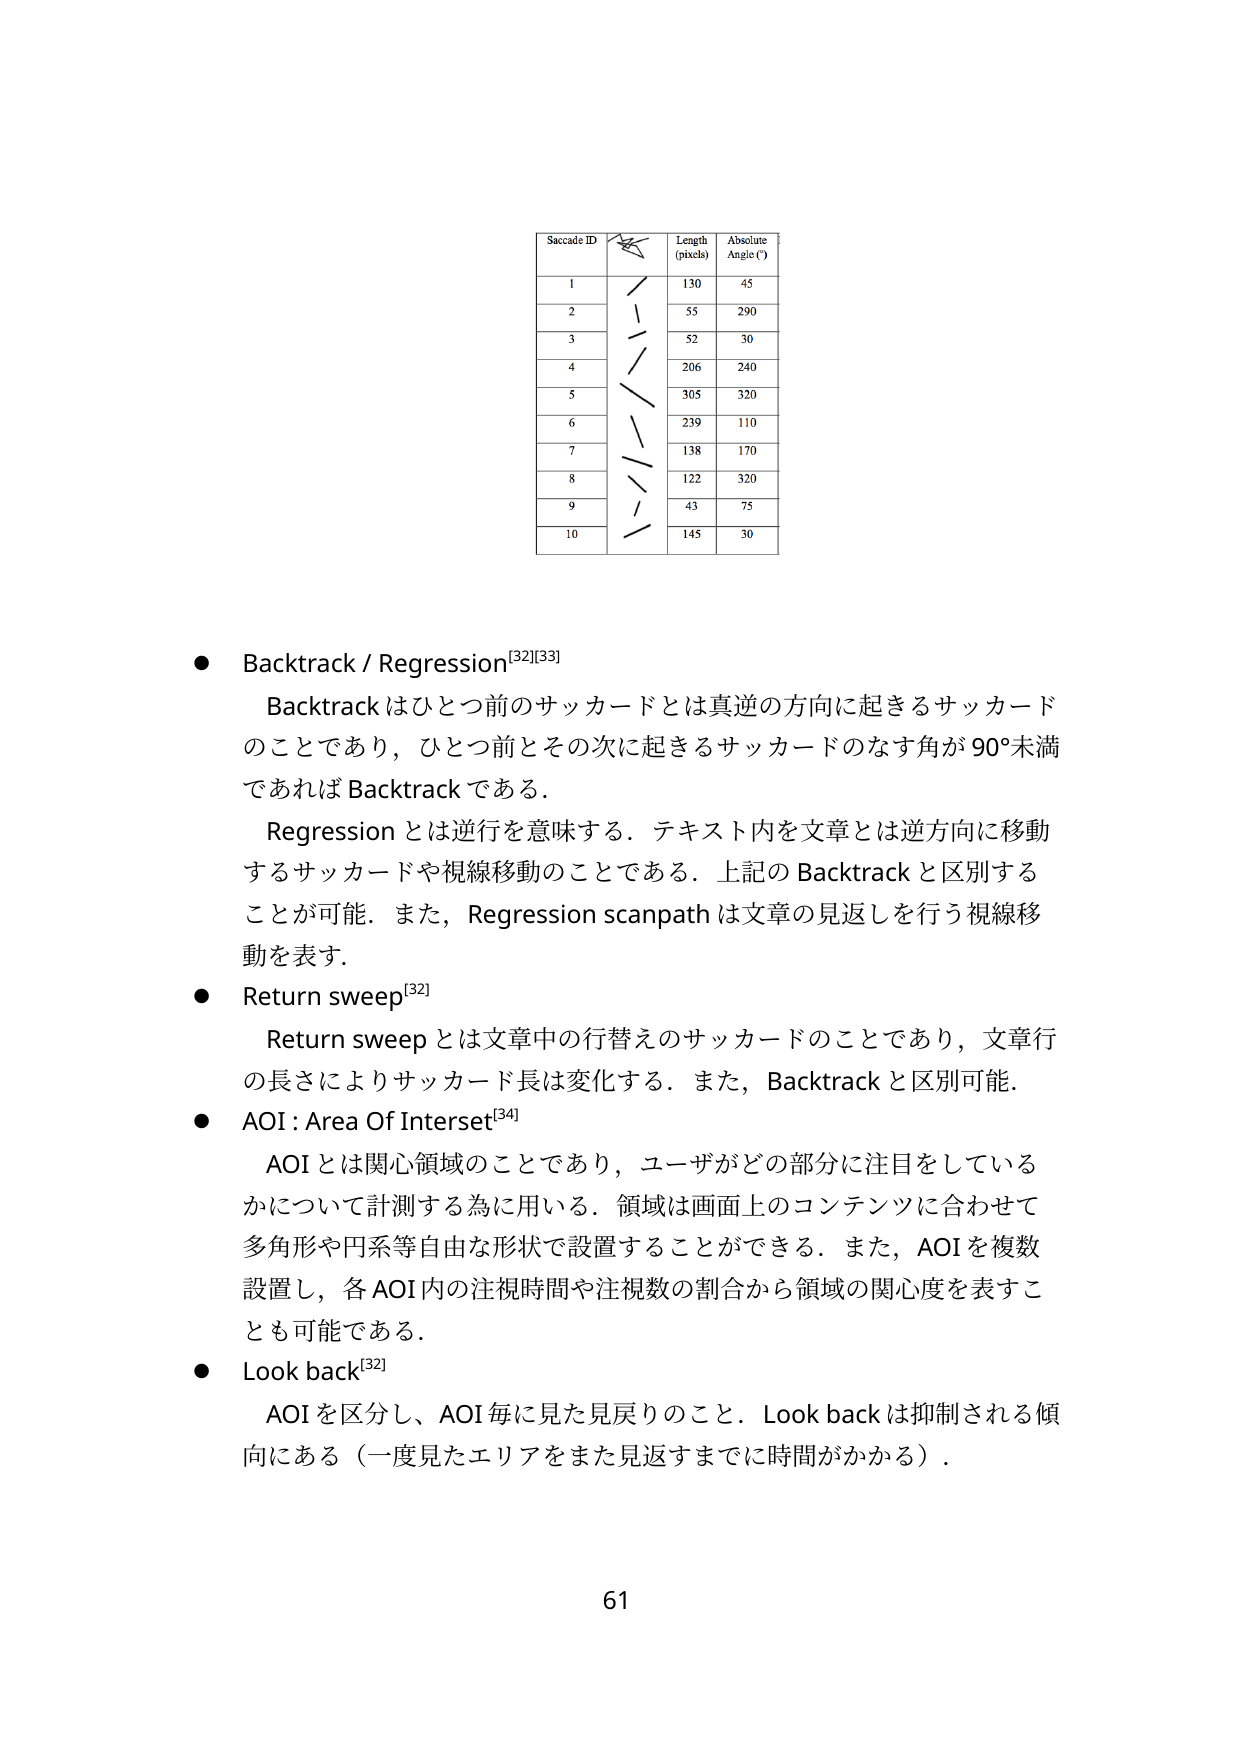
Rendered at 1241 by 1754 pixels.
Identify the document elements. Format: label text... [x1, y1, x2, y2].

list Return sweep[32] [192, 975, 1063, 1017]
list Regressionとは逆行を意味する．テキスト内を文章とは逆方向に移動するサッカードや視線移動のことである．上記のBacktrackと区別することが可能．また，Regression scanpathは文章の見返しを行う視線移動を表す． [242, 808, 1063, 975]
list AOIとは関心領域のことであり，ユーザがどの部分に注目をしているかについて計測する為に用いる．領域は画面上のコンテンツに合わせて多角形や円系等自由な形状で設置することができる．また，AOIを複数設置し，各AOI内の注視時間や注視数の割合から領域の関心度を表すことも可能である． [242, 1142, 1063, 1350]
list Backtrackはひとつ前のサッカードとは真逆の方向に起きるサッカードのことであり，ひとつ前とその次に起きるサッカードのなす角が90°未満であればBacktrackである． [242, 683, 1063, 808]
list Return sweepとは文章中の行替えのサッカードのことであり，文章行の長さによりサッカード長は変化する．また，Backtrackと区別可能． [242, 1017, 1063, 1100]
picture [525, 225, 780, 557]
list AOI : Area Of Interset[34] [192, 1100, 1063, 1142]
list AOIを区分し、AOI毎に見た見戻りのこと．Look backは抑制される傾向にある（一度見たエリアをまた見返すまでに時間がかかる）． [242, 1392, 1063, 1475]
list Look back[32] [192, 1350, 1063, 1392]
list Backtrack / Regression[32][33] [192, 642, 1063, 683]
